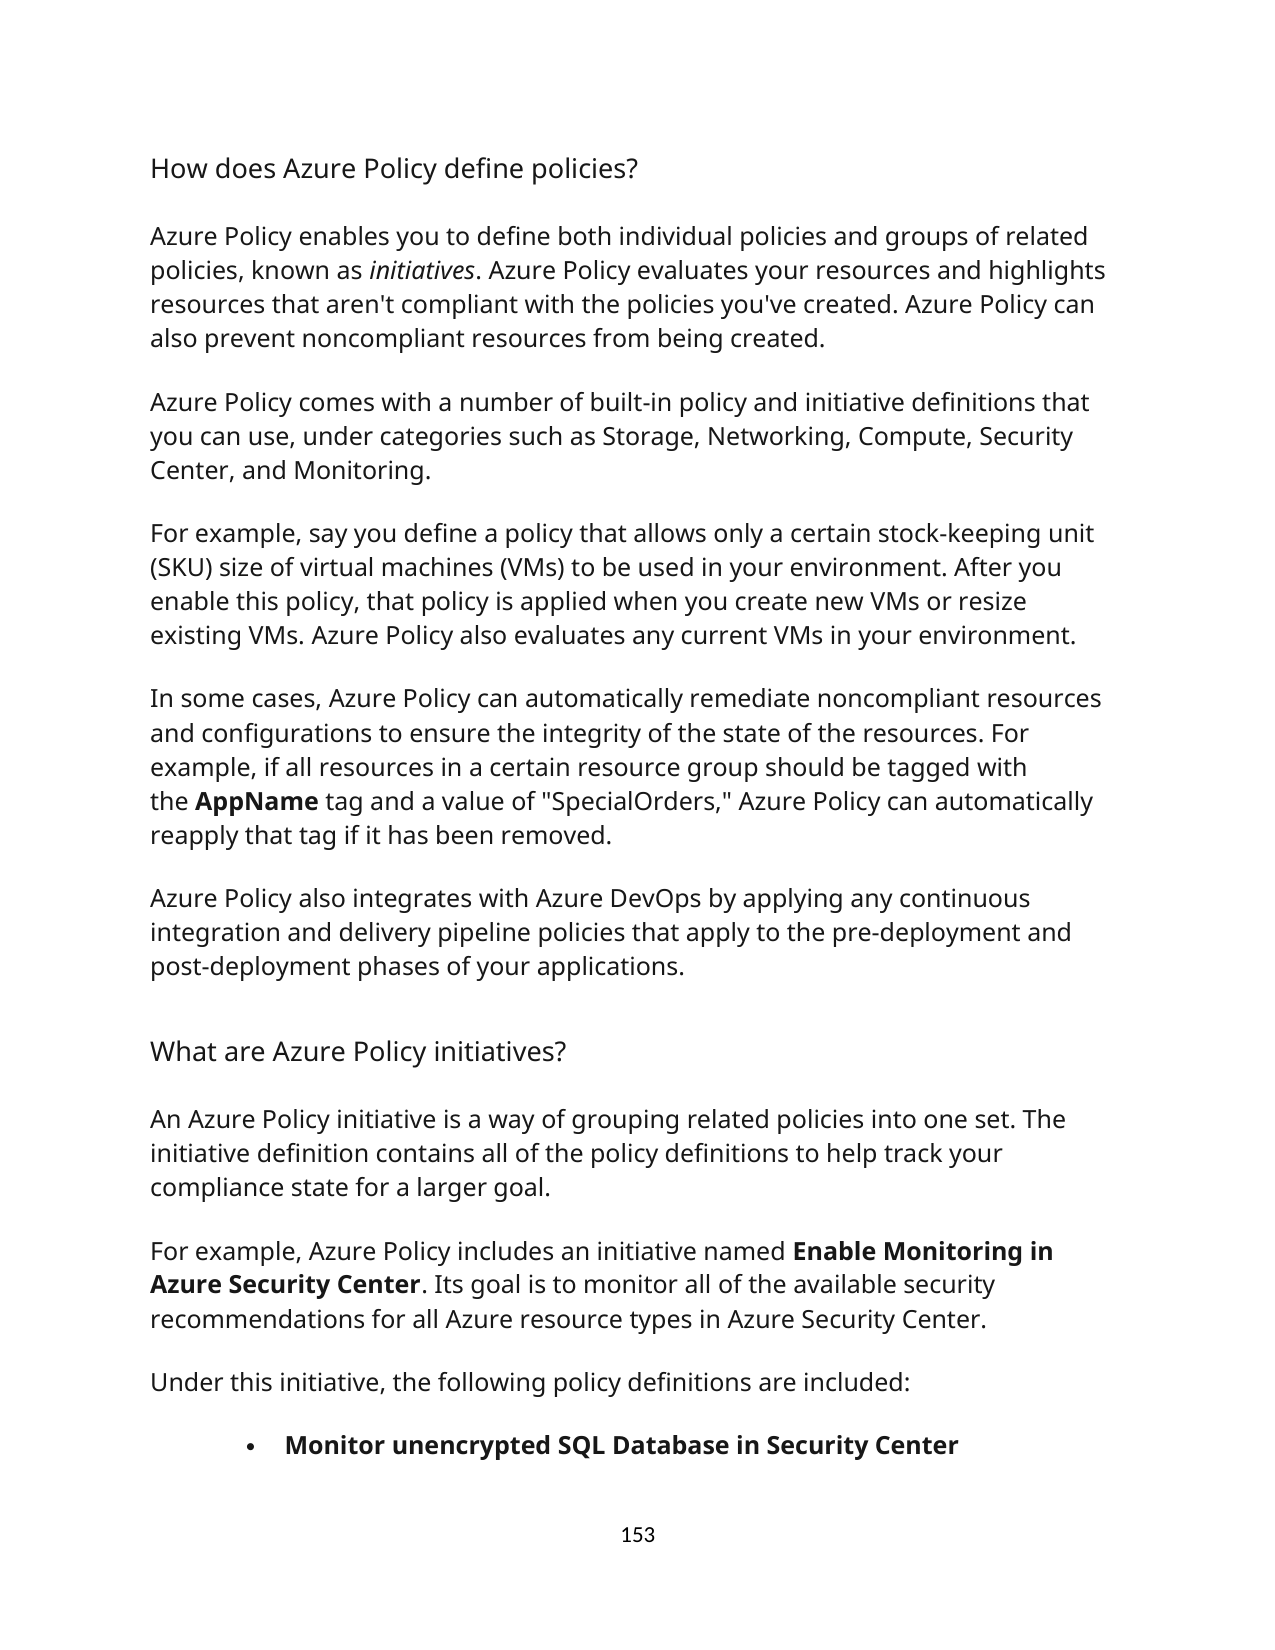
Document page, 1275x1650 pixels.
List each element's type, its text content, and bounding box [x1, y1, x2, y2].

text Azure Policy also integrates with Azure DevOps by applying any continuous integration and delivery pipeline policies that apply to the pre-deployment and post-deployment phases of your applications. [150, 881, 1125, 983]
text Azure Policy comes with a number of built-in policy and initiative definitions that you can use, under categories such as Storage, Networking, Compute, Security Center, and Monitoring. [150, 384, 1125, 487]
text For example, Azure Policy includes an initiative named Enable Monitoring in Azure Security Center. Its goal is to monitor all of the available security recommendations for all Azure resource types in Azure Security Center. [150, 1233, 1125, 1335]
text Azure Policy enables you to define both individual policies and groups of related policies, known as initiatives. Azure Policy evaluates your resources and highlights resources that aren't compliant with the policies you've created. Azure Policy can also prevent noncompliant resources from being created. [150, 219, 1125, 355]
text For example, say you define a policy that allows only a certain stock-keeping unit (SKU) size of virtual machines (VMs) to be used in your environment. After you enable this policy, that policy is applied when you create new VMs or resize existing VMs. Azure Policy also evaluates any current VMs in your environment. [150, 516, 1125, 652]
text In some cases, Azure Policy can automatically remediate noncompliant resources and configurations to ensure the integrity of the state of the resources. For example, if all resources in a certain resource group should be tagged with the AppName tag and a value of "SpecialOrders," Azure Policy can automatically reapply that tag if it has been removed. [150, 681, 1125, 851]
text An Azure Policy initiative is a way of grouping related policies into one set. The initiative definition contains all of the policy definitions to help track your compliance state for a larger goal. [150, 1102, 1125, 1204]
text Under this initiative, the following policy definitions are included: [150, 1364, 1125, 1398]
subtitle How does Azure Policy define policies? [150, 150, 1125, 187]
subtitle What are Azure Policy initiatives? [150, 1033, 1125, 1070]
list Monitor unencrypted SQL Database in Security Center [247, 1428, 1125, 1462]
